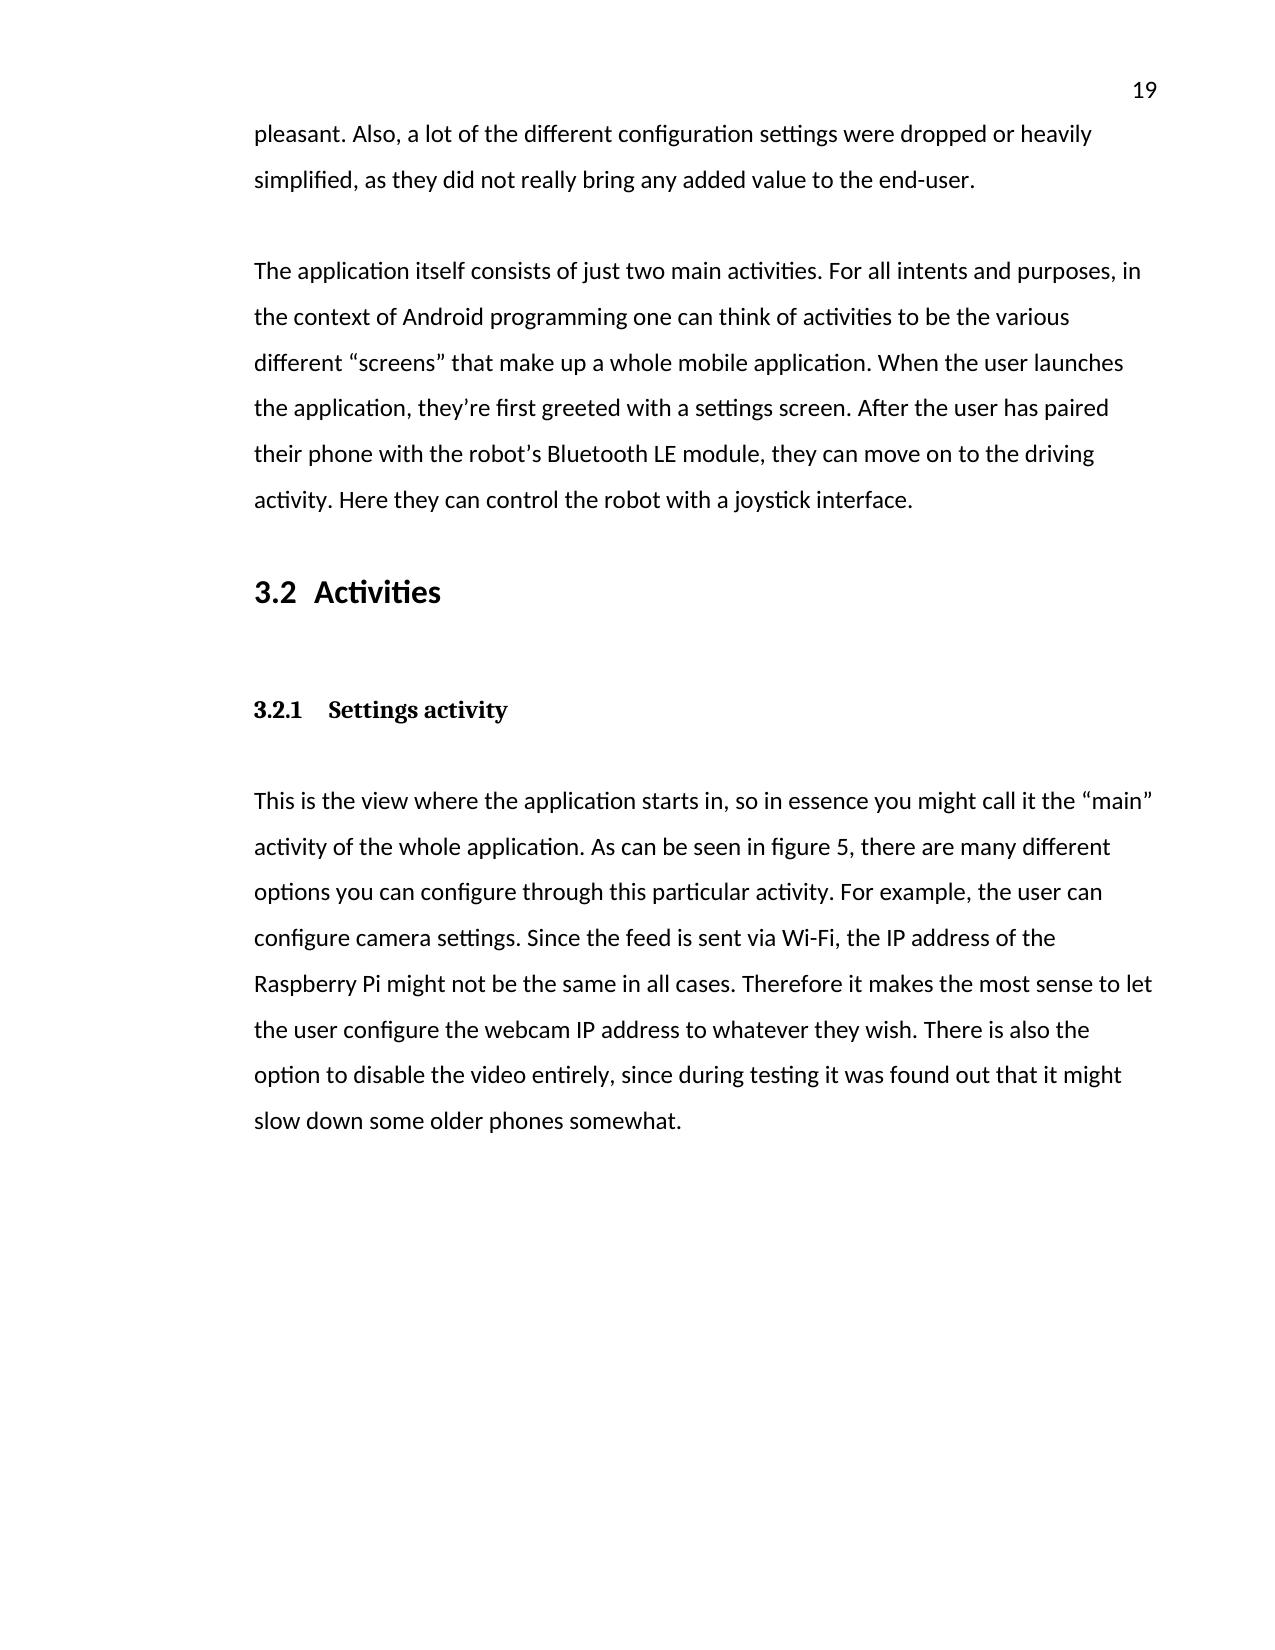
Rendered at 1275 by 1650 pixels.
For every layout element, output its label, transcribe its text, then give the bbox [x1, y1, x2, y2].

subtitle Activities [254, 571, 1157, 612]
subtitle Settings activity [254, 696, 1157, 725]
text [254, 118, 1157, 194]
text This is the view where the application starts in, so in essence you might call it the “main” activity of the whole application. As can be seen in figure 5, there are many different options you can configure through this particular activity. For example, the user can configure camera settings. Since the feed is sent via Wi-Fi, the IP address of the Raspberry Pi might not be the same in all cases. Therefore it makes the most sense to let the user configure the webcam IP address to whatever they wish. There is also the option to disable the video entirely, since during testing it was found out that it might slow down some older phones somewhat. [254, 785, 1157, 1136]
text The application itself consists of just two main activities. For all intents and purposes, in the context of Android programming one can think of activities to be the various different “screens” that make up a whole mobile application. When the user launches the application, they’re first greeted with a settings screen. After the user has paired their phone with the robot’s Bluetooth LE module, they can move on to the driving activity. Here they can control the robot with a joystick interface. [254, 255, 1157, 514]
